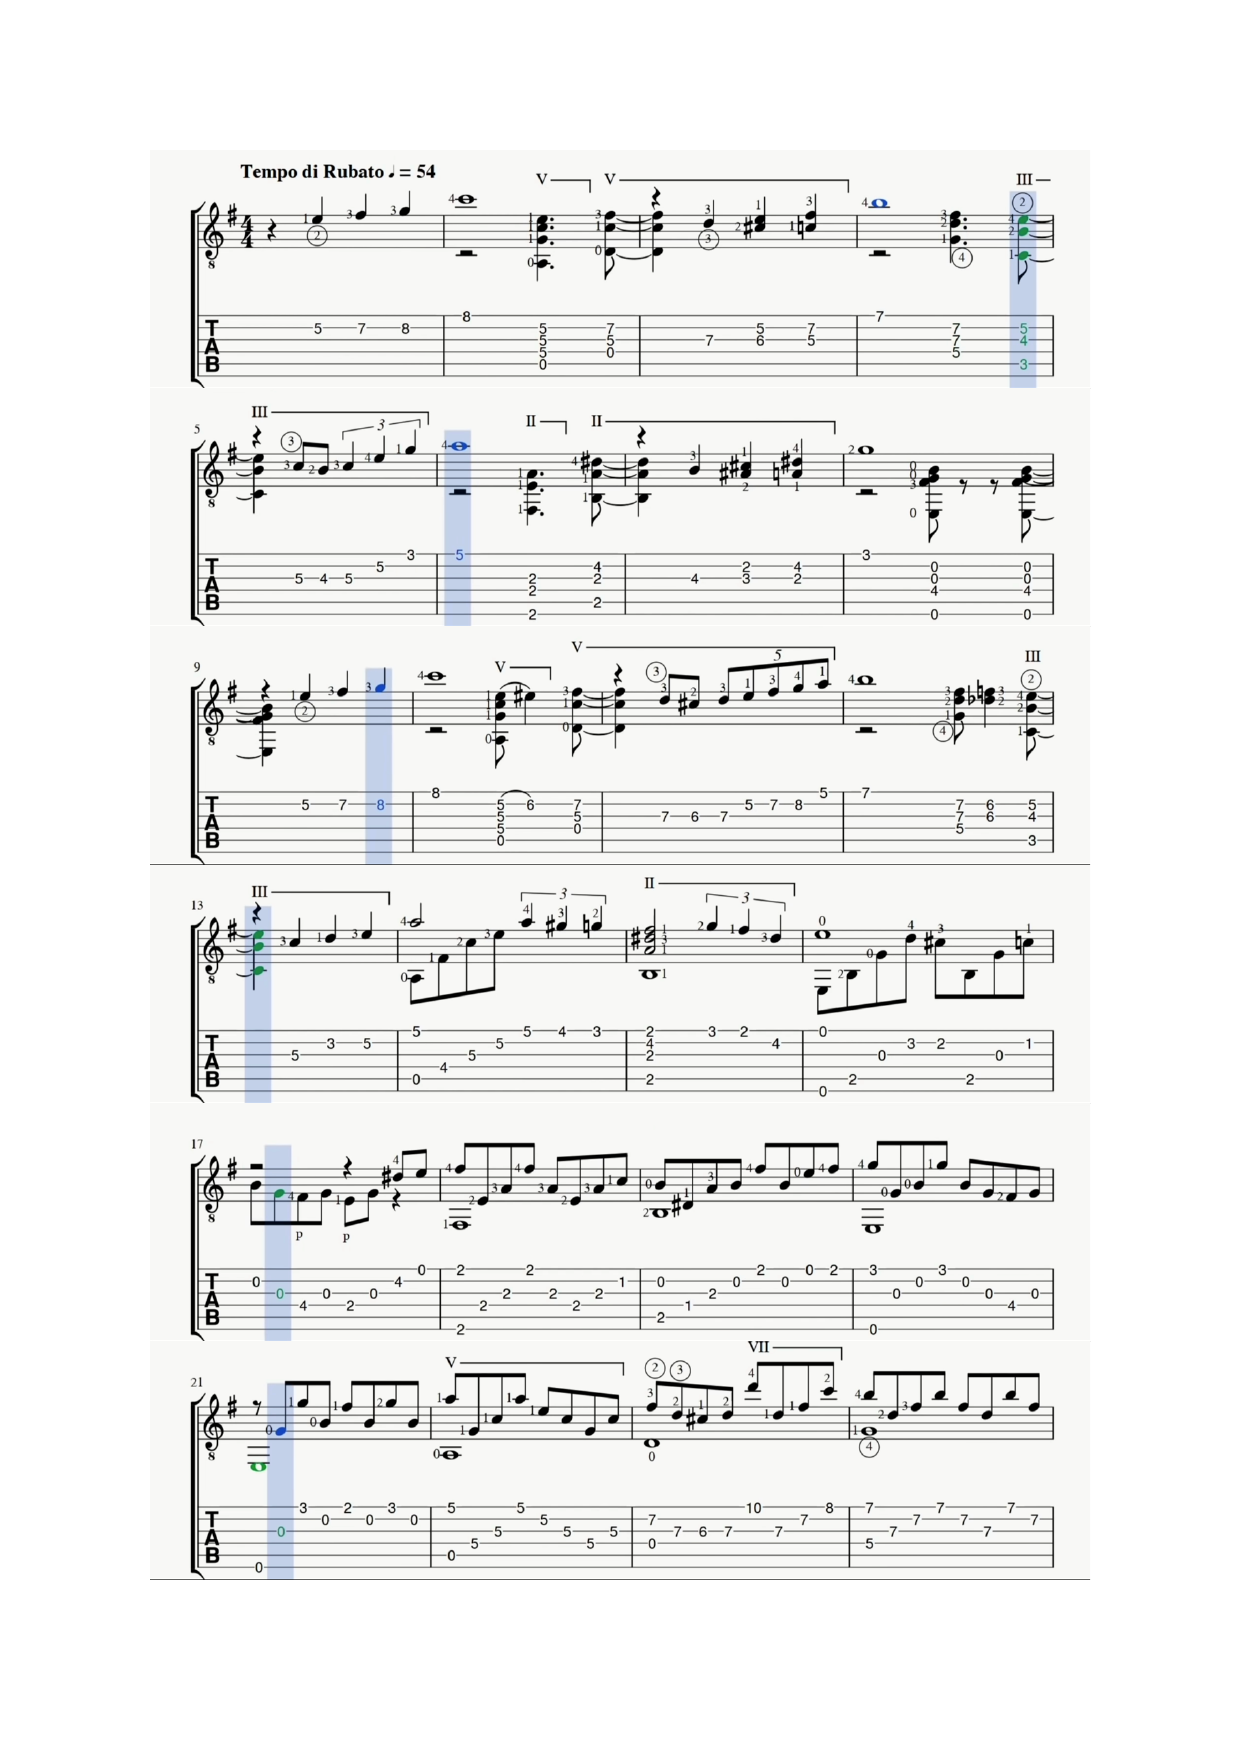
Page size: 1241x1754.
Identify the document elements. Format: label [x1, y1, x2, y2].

picture [150, 150, 1091, 1580]
